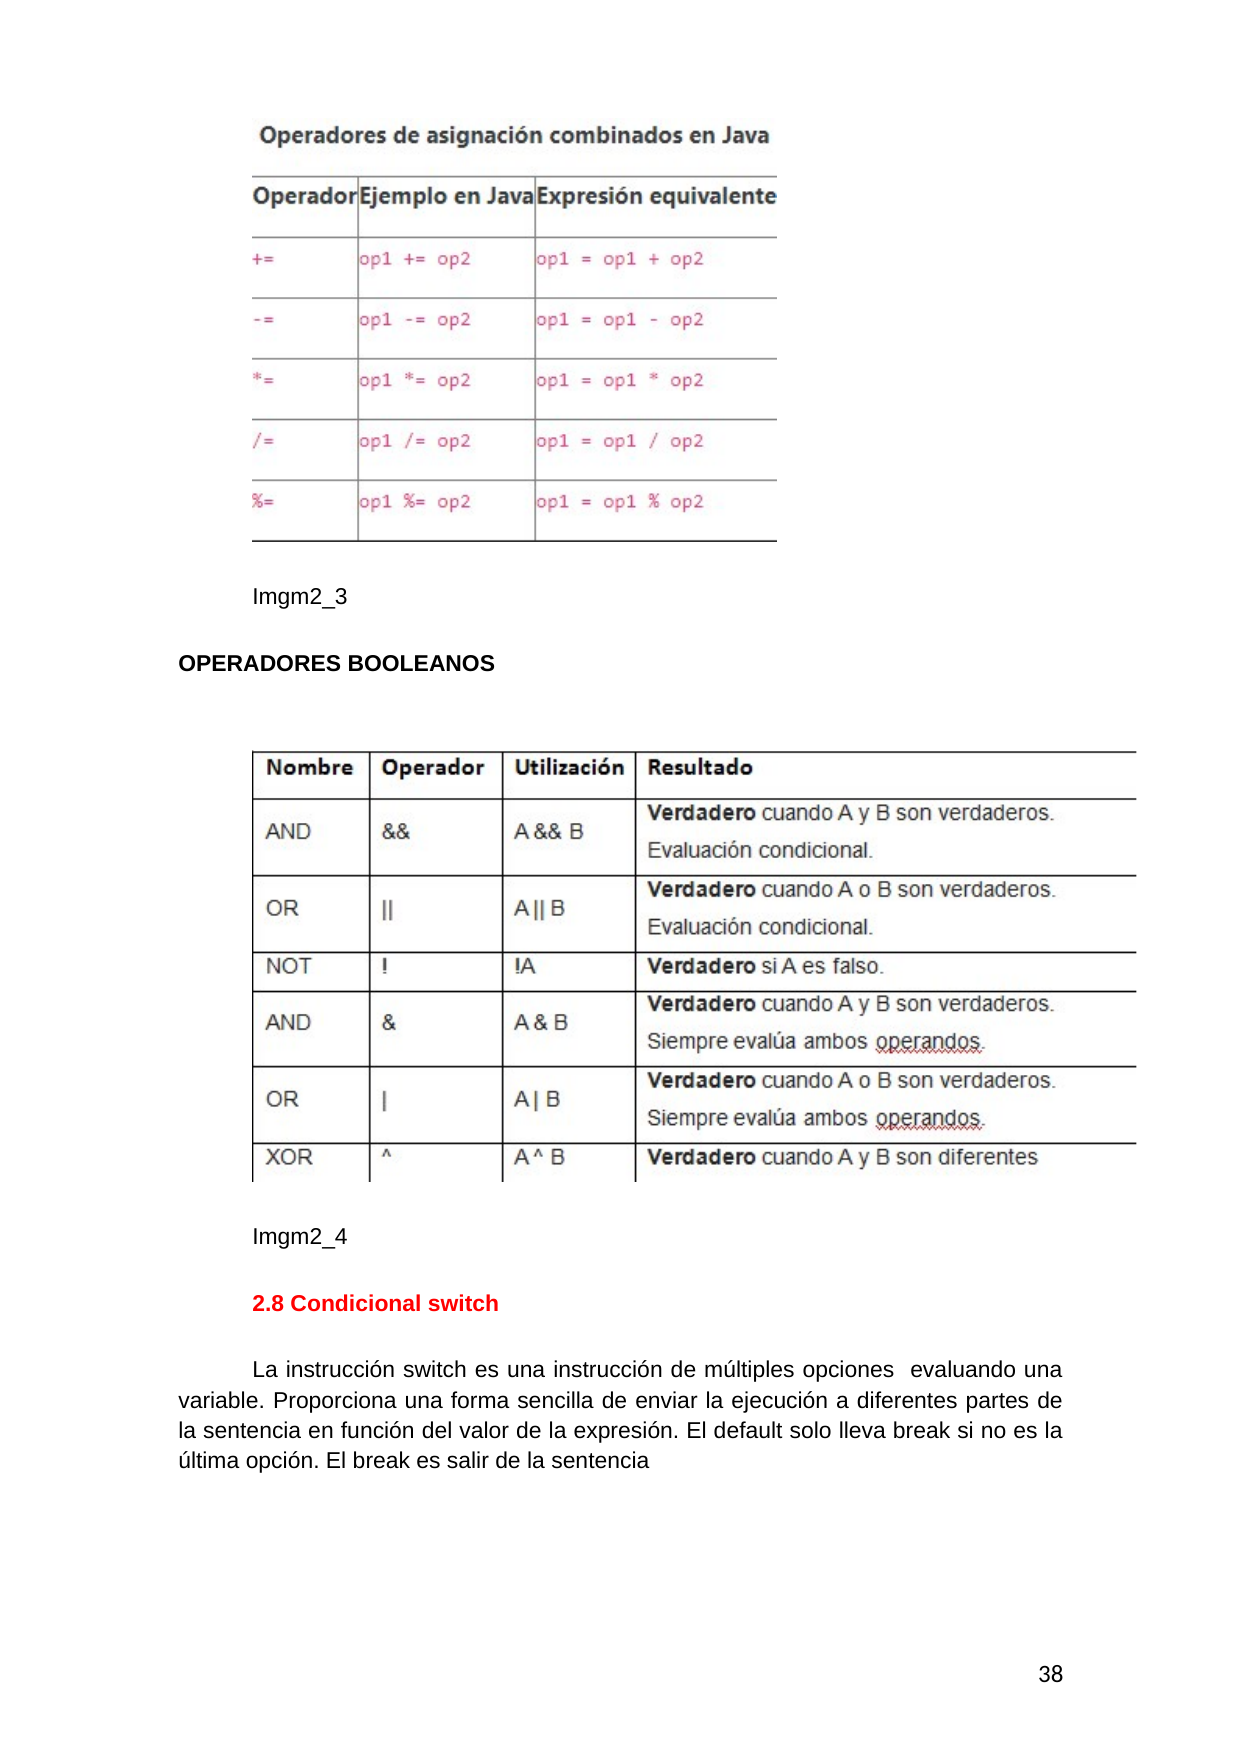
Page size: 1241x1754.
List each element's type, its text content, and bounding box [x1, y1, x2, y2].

picture [252, 118, 777, 542]
text Imgm2_3 [177, 583, 1063, 609]
picture [252, 750, 1137, 1182]
text 2.8 Condicional switch [177, 1289, 1063, 1316]
text La instrucción switch es una instrucción de múltiples opciones evaluando una variable. Proporciona una forma sencilla de enviar la ejecución a diferentes partes de la sentencia en función del valor de la expresión. El default solo lleva break si no es la última opción. El break es salir de la sentencia [178, 1356, 1063, 1473]
text OPERADORES BOOLEANOS [178, 650, 1063, 676]
text Imgm2_4 [177, 1223, 1063, 1249]
